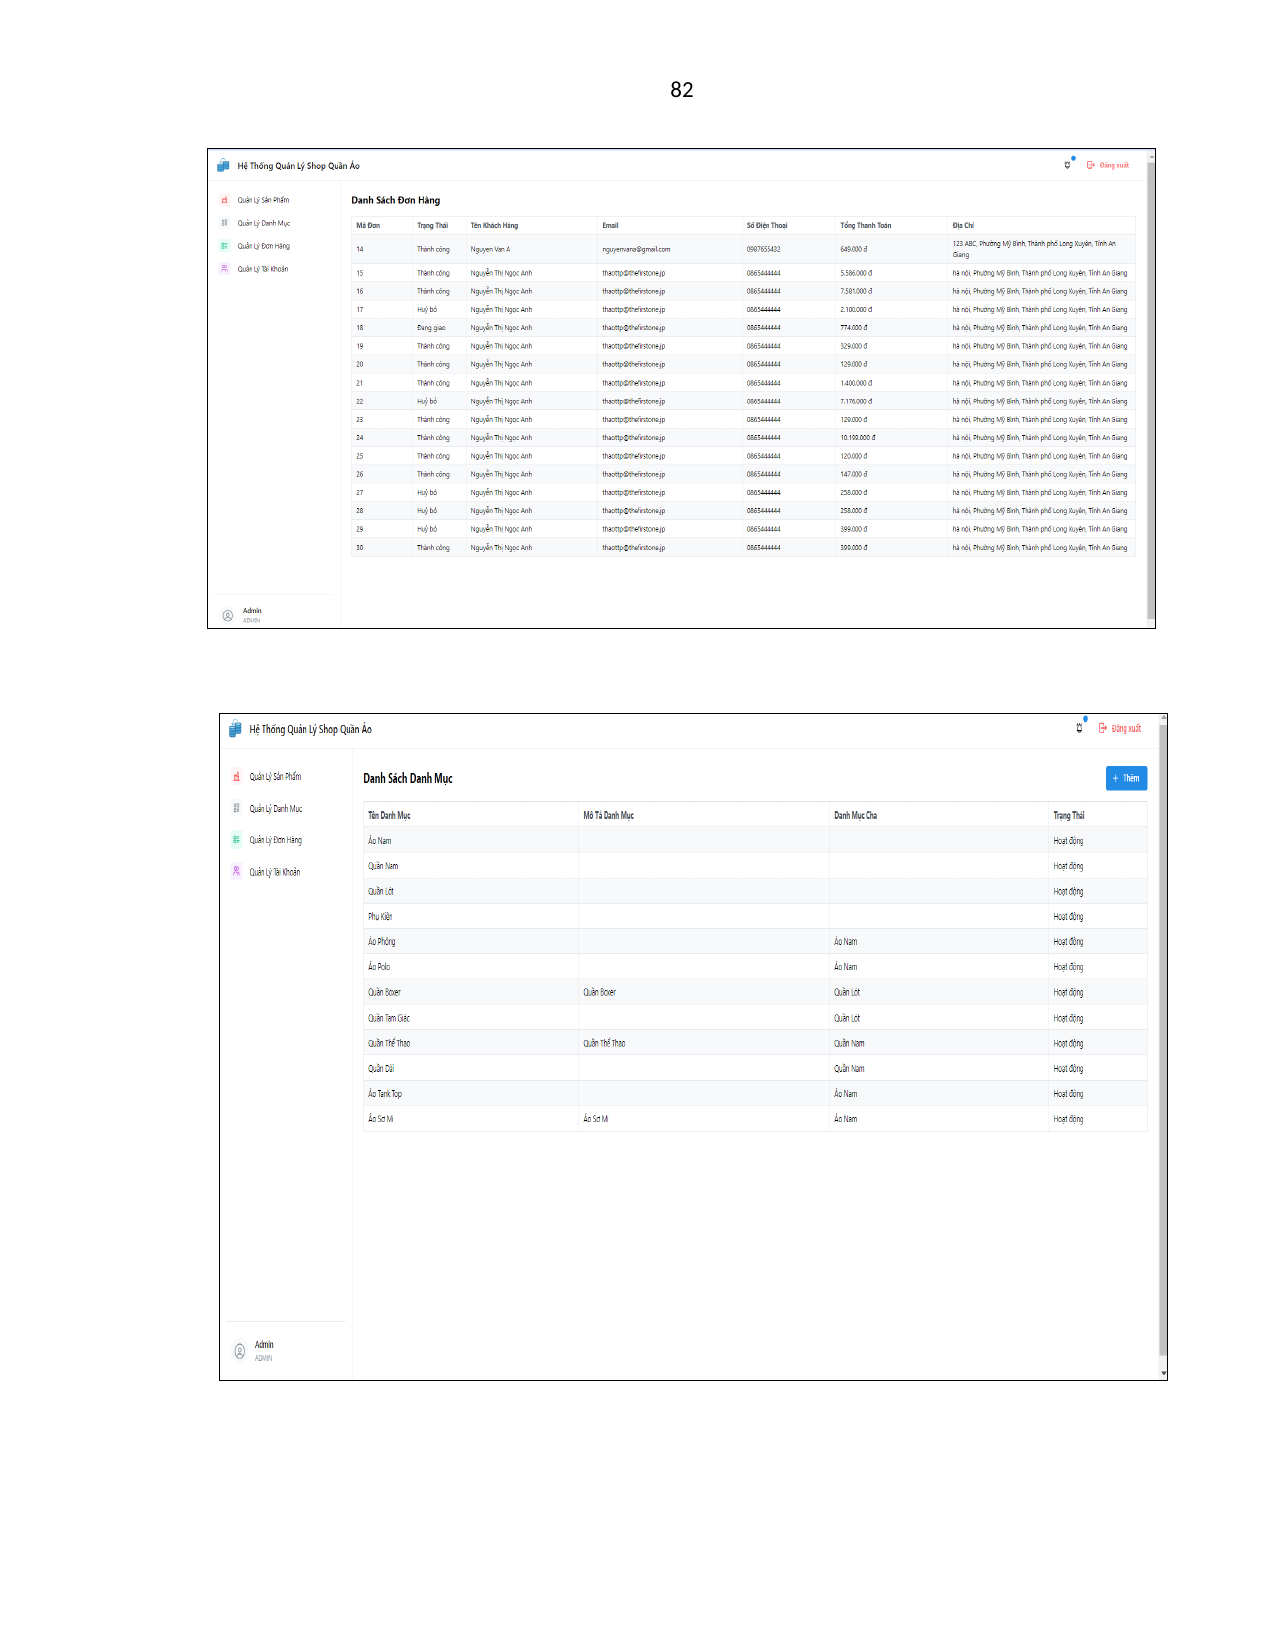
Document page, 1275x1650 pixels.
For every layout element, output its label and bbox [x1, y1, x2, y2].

picture [208, 149, 1155, 628]
picture [220, 714, 1167, 1380]
